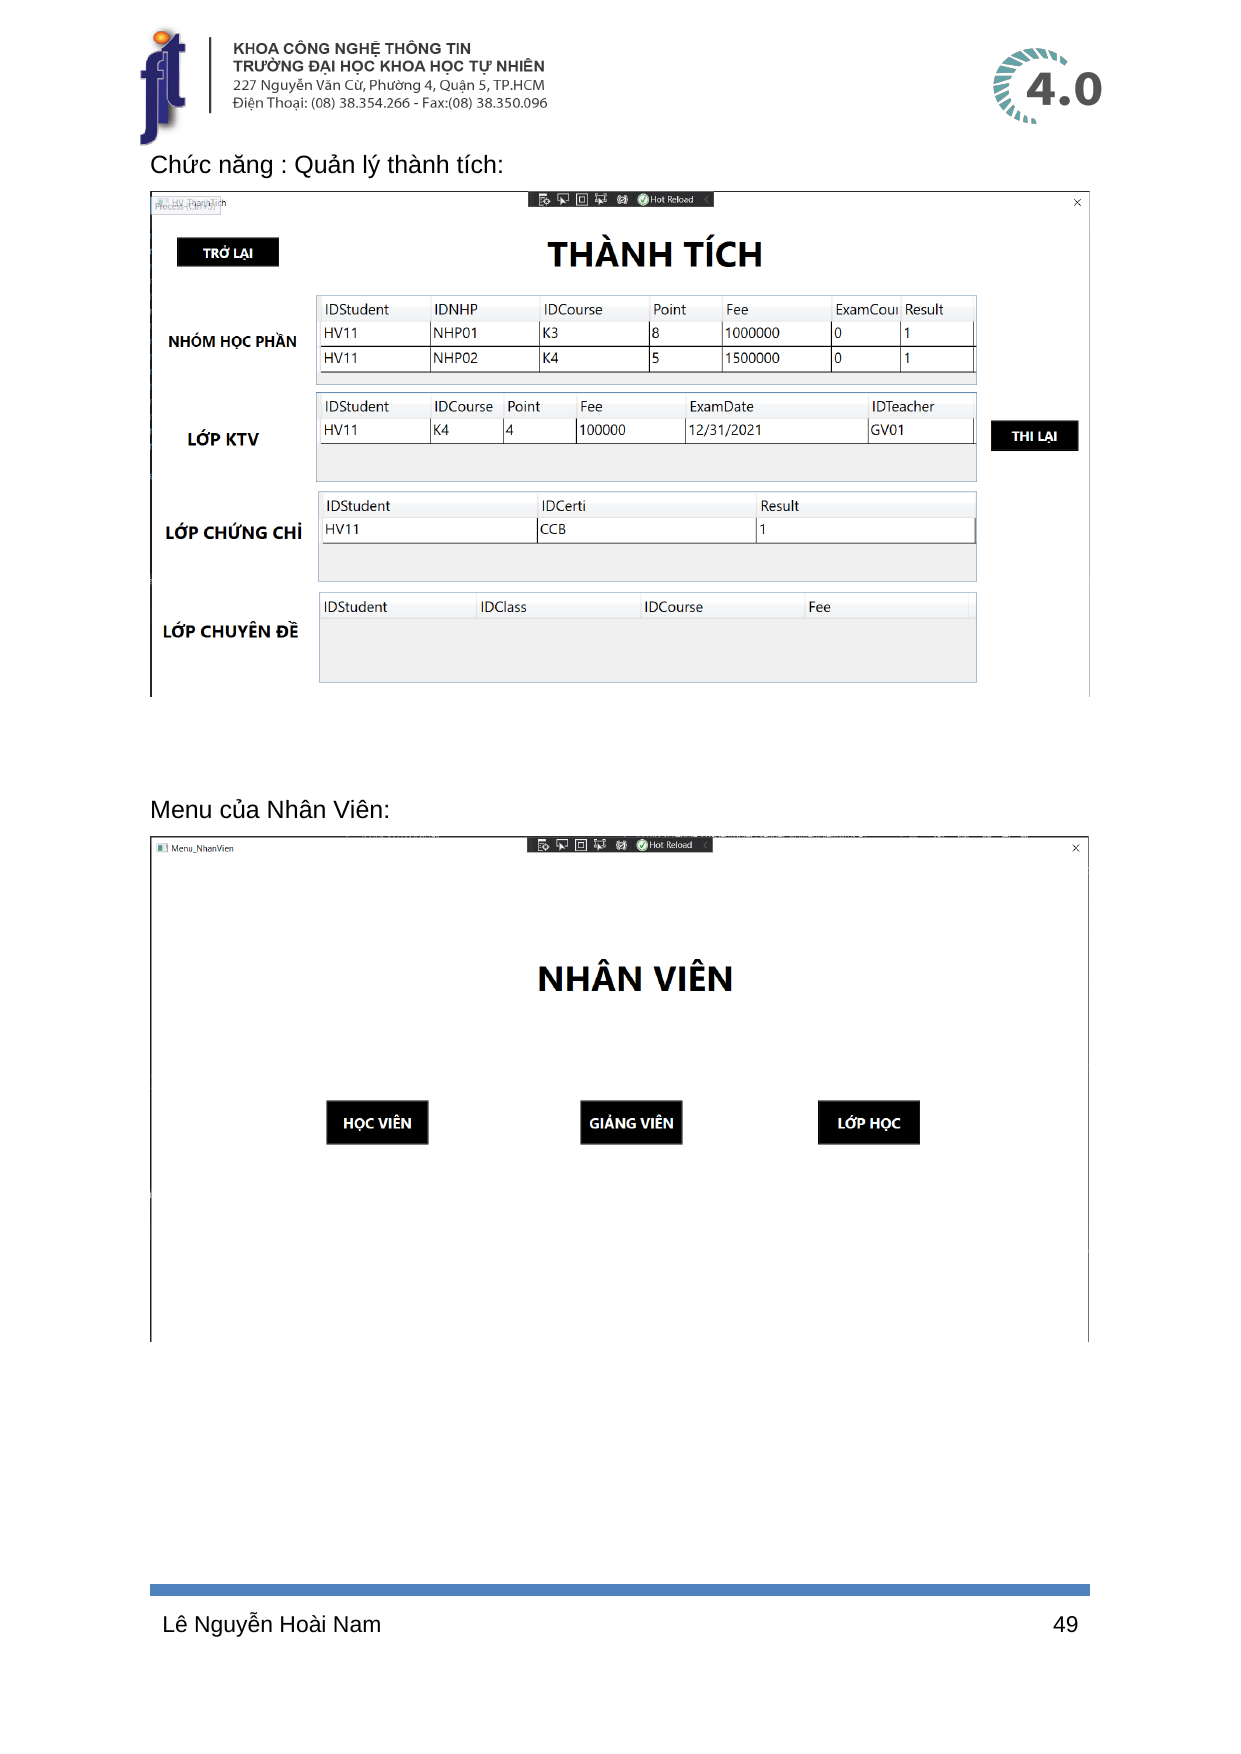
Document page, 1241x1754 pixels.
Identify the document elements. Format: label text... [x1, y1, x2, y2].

picture [117, 21, 580, 167]
picture [150, 836, 1089, 1342]
text Chức năng : Quản lý thành tích: [150, 150, 1090, 191]
picture [985, 41, 1108, 127]
picture [150, 191, 1090, 697]
